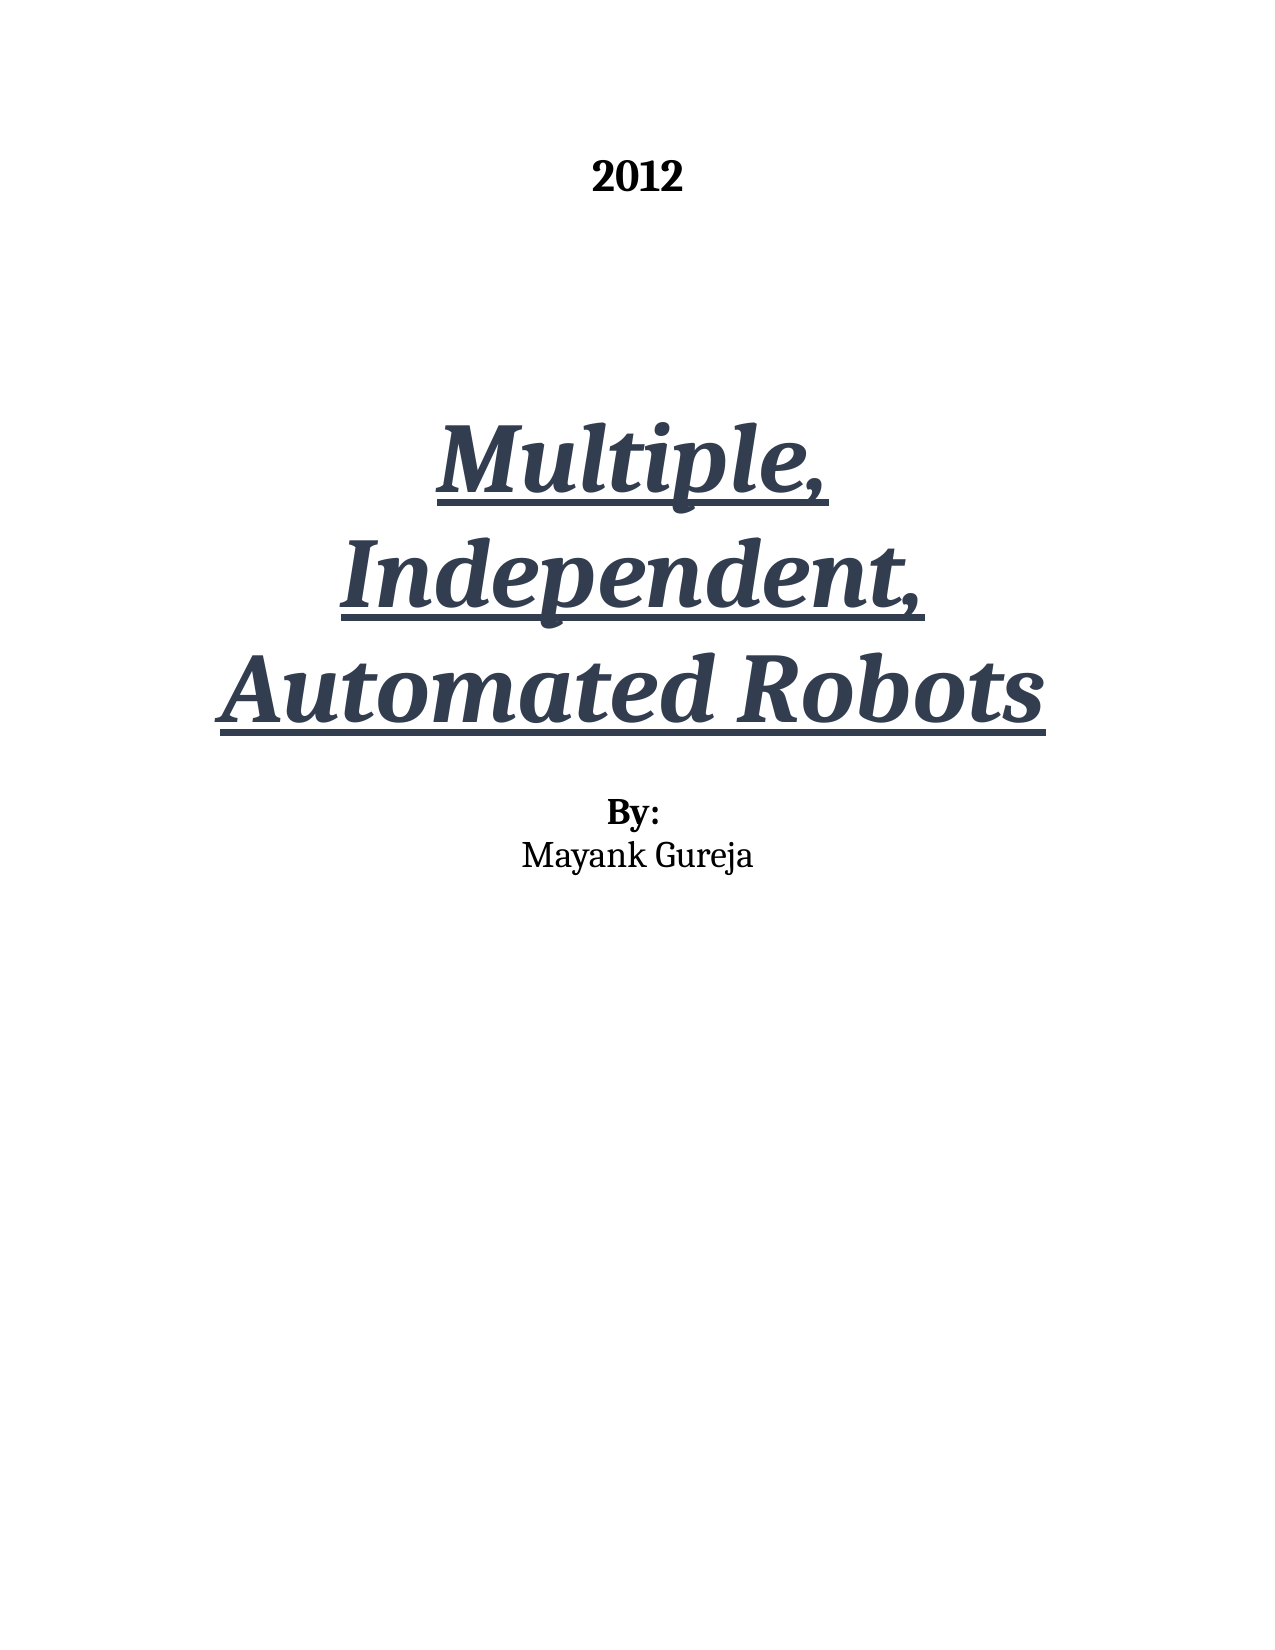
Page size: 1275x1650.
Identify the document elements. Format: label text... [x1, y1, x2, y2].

text 2012 [150, 150, 1125, 203]
text Multiple, Independent, Automated Robots [150, 403, 1125, 748]
text By: Mayank Gureja [150, 791, 1125, 877]
